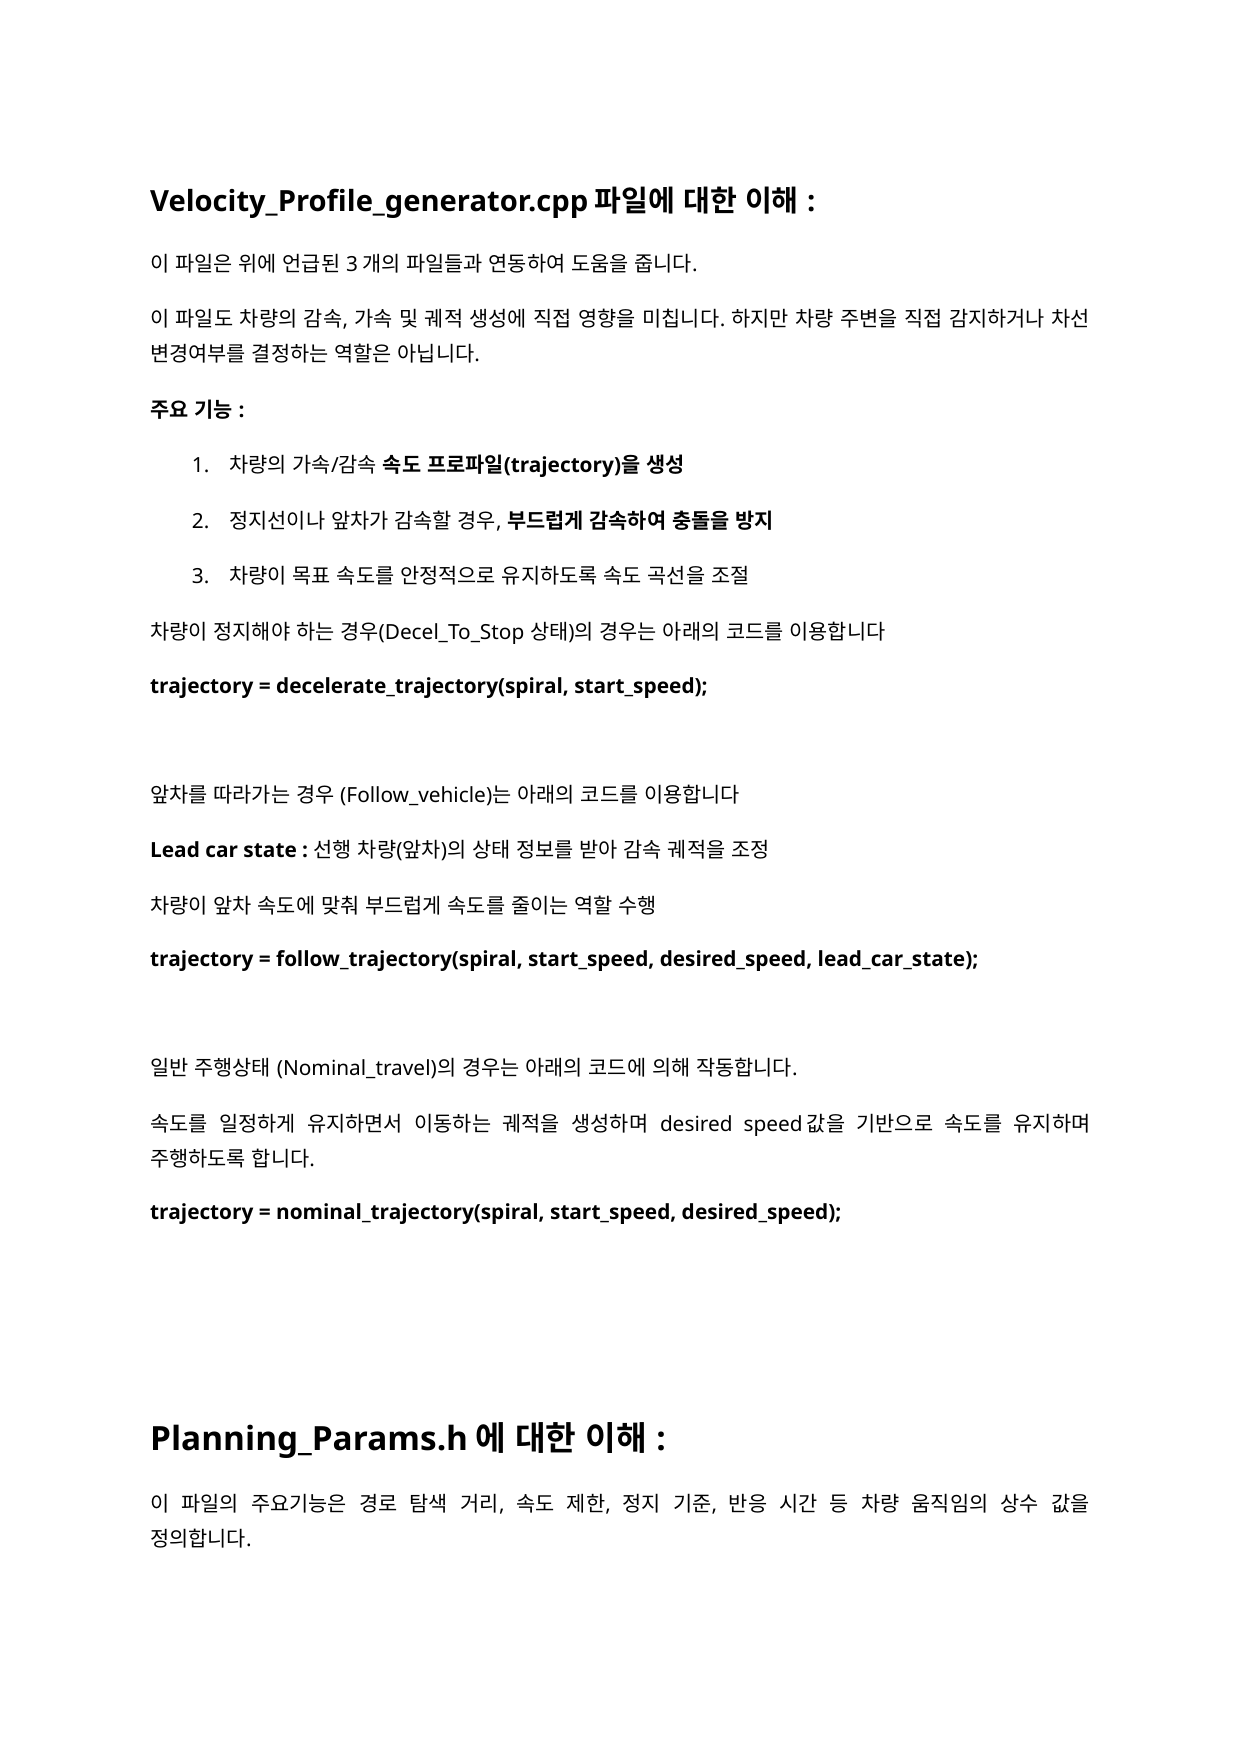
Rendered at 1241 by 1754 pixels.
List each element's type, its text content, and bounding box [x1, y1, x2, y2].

text 이 파일의 주요기능은 경로 탐색 거리, 속도 제한, 정지 기준, 반응 시간 등 차량 움직임의 상수 값을 정의합니다. [150, 1488, 1090, 1553]
text 주요 기능 : [150, 393, 1090, 423]
text 이 파일은 위에 언급된 3개의 파일들과 연동하여 도움을 줍니다. [150, 247, 1090, 277]
text 이 파일도 차량의 감속, 가속 및 궤적 생성에 직접 영향을 미칩니다. 하지만 차량 주변을 직접 감지하거나 차선 변경여부를 결정하는 역할은 아닙니다. [150, 302, 1090, 367]
list 차량의 가속/감속 속도 프로파일(trajectory)을 생성 [192, 448, 1090, 479]
list 차량이 목표 속도를 안정적으로 유지하도록 속도 곡선을 조절 [192, 560, 1090, 590]
text Velocity_Profile_generator.cpp파일에 대한 이해 : [150, 177, 1090, 219]
text Lead car state : 선행 차량(앞차)의 상태 정보를 받아 감속 궤적을 조정 [150, 833, 1090, 864]
text Planning_Params.h에 대한 이해 : [150, 1411, 1090, 1460]
text 차량이 정지해야 하는 경우(Decel_To_Stop 상태)의 경우는 아래의 코드를 이용합니다 [150, 615, 1090, 646]
text trajectory = nominal_trajectory(spiral, start_speed, desired_speed); [150, 1197, 1090, 1226]
text trajectory = follow_trajectory(spiral, start_speed, desired_speed, lead_car_state); [150, 944, 1090, 973]
text 앞차를 따라가는 경우 (Follow_vehicle)는 아래의 코드를 이용합니다 [150, 778, 1090, 808]
text 속도를 일정하게 유지하면서 이동하는 궤적을 생성하며 desired speed값을 기반으로 속도를 유지하며 주행하도록 합니다. [150, 1107, 1090, 1172]
list 정지선이나 앞차가 감속할 경우, 부드럽게 감속하여 충돌을 방지 [192, 504, 1090, 534]
text 일반 주행상태 (Nominal_travel)의 경우는 아래의 코드에 의해 작동합니다. [150, 1051, 1090, 1082]
text trajectory = decelerate_trajectory(spiral, start_speed); [150, 671, 1090, 699]
text 차량이 앞차 속도에 맞춰 부드럽게 속도를 줄이는 역할 수행 [150, 889, 1090, 919]
